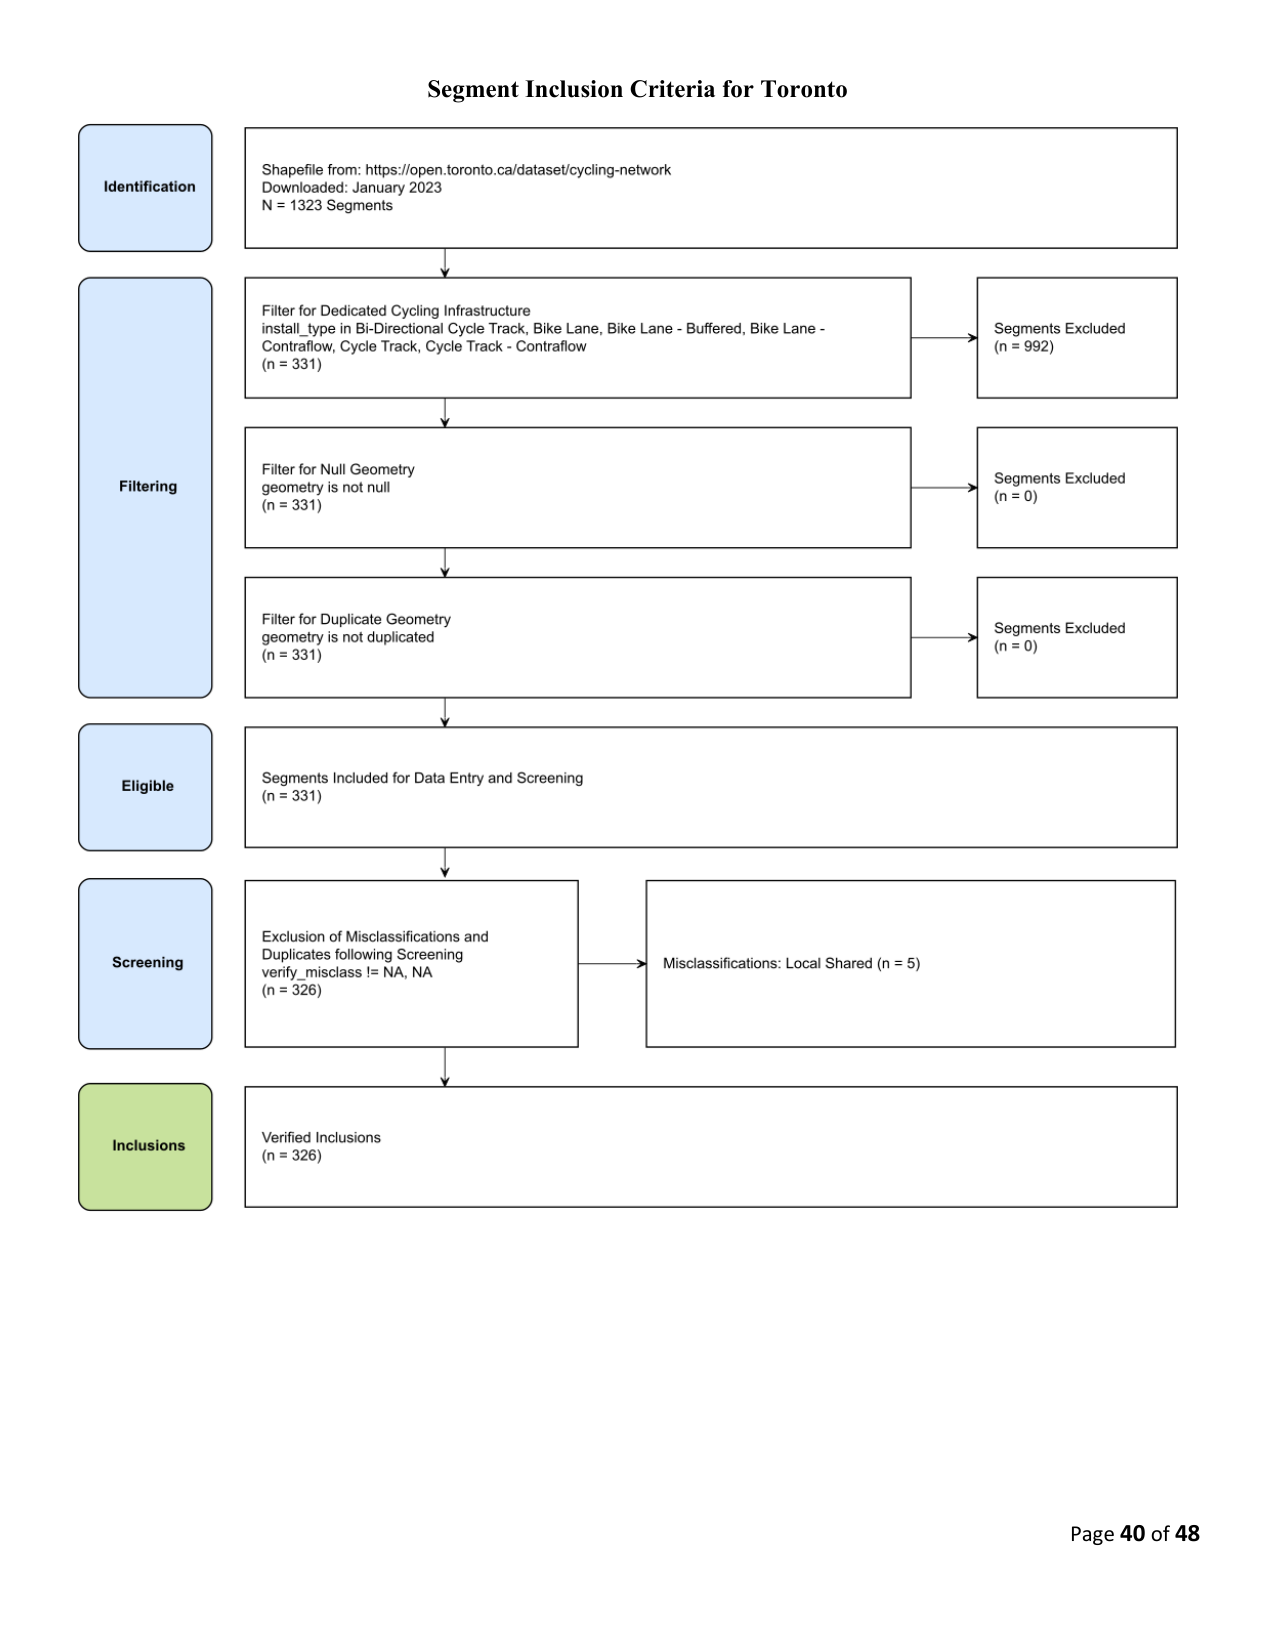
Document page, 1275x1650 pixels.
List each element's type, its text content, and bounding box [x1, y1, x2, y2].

picture [75, 121, 1180, 1214]
text Segment Inclusion Criteria for Toronto [75, 75, 1200, 103]
